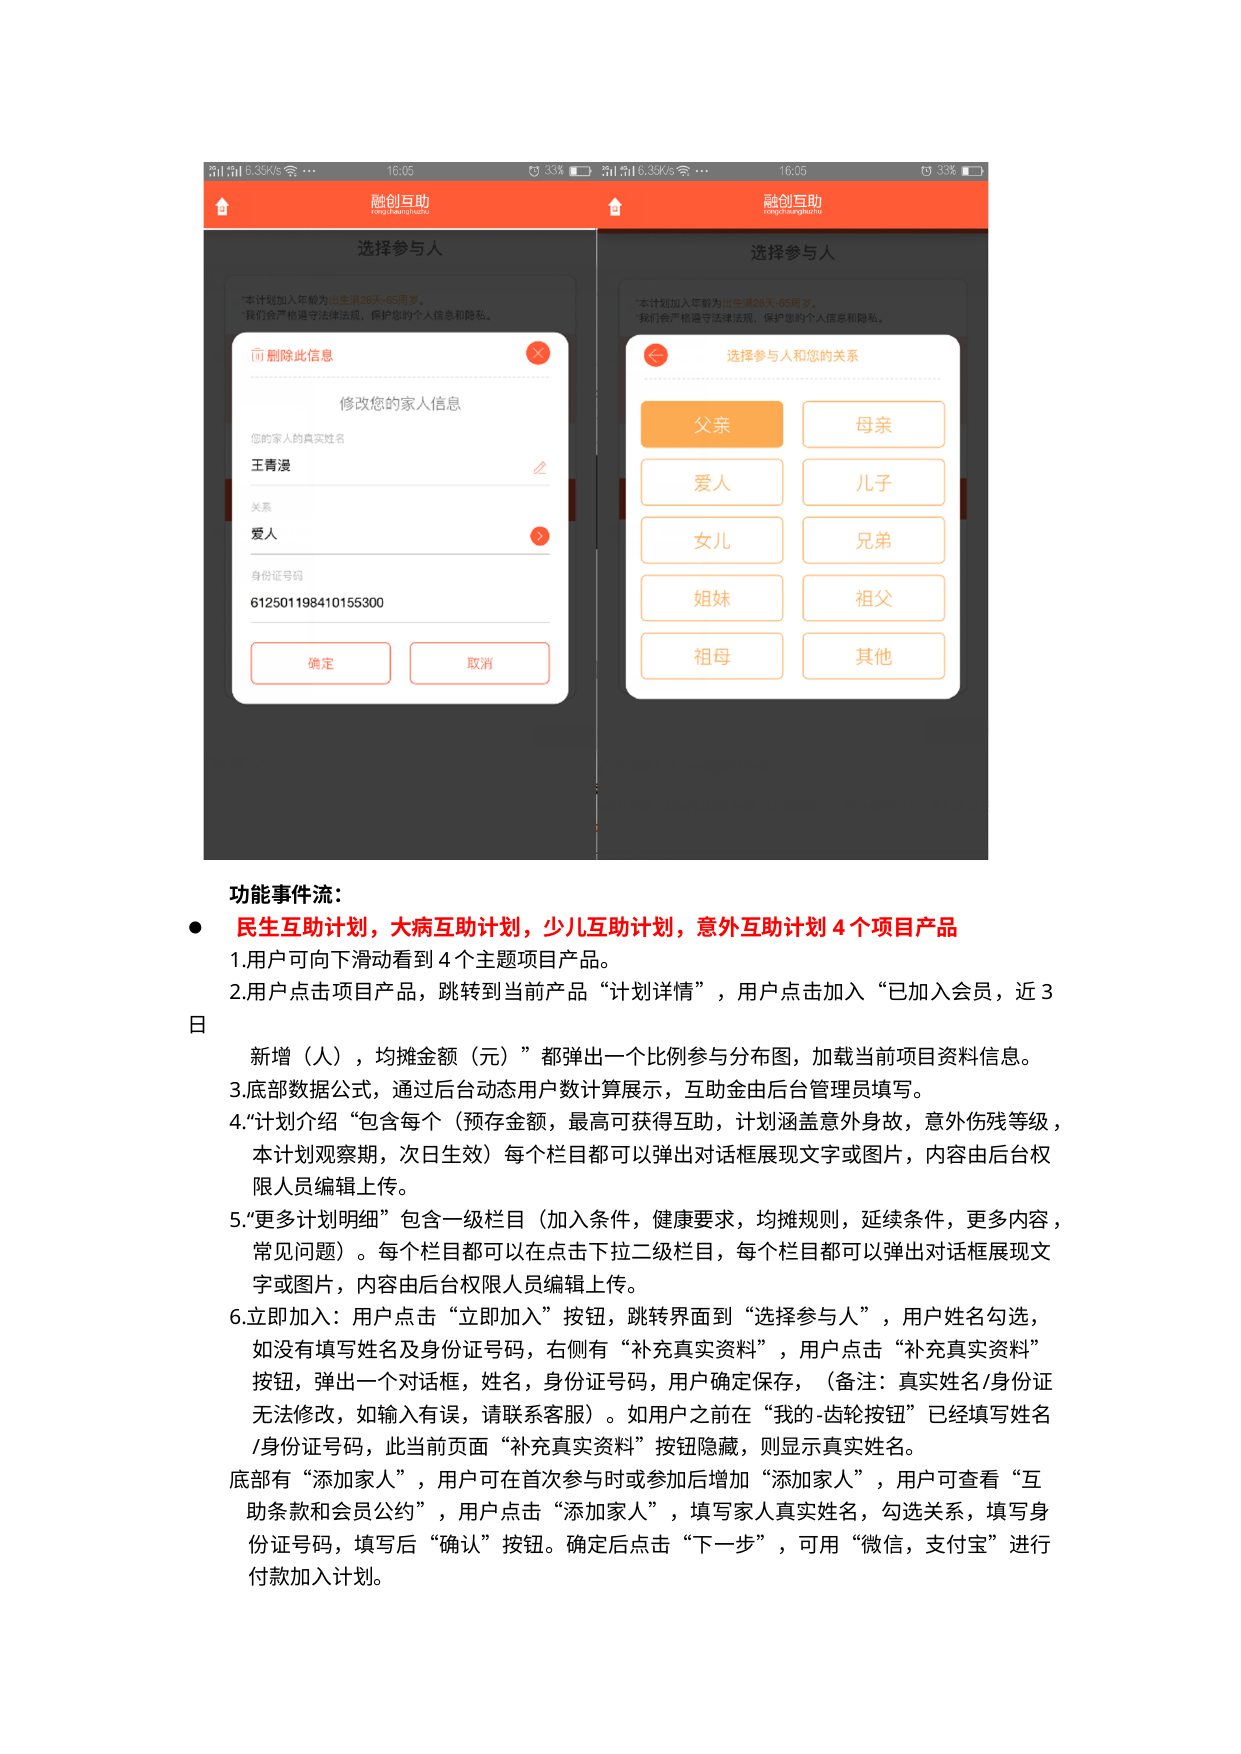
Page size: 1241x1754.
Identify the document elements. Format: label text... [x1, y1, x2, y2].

list 3.底部数据公式，通过后台动态用户数计算展示，互助金由后台管理员填写。 [187, 1072, 1053, 1104]
list 用户点击项目产品，跳转到当前产品“计划详情”，用户点击加入“已加入会员，近3日 [187, 974, 1053, 1039]
list 新增（人），均摊金额（元）”都弹出一个比例参与分布图，加载当前项目资料信息。 [187, 1039, 1053, 1072]
list 用户可向下滑动看到4个主题项目产品。 [187, 942, 1053, 974]
list 助条款和会员公约”，用户点击“添加家人”，填写家人真实姓名，勾选关系，填写身份证号码，填写后“确认”按钮。确定后点击“下一步”，可用“微信，支付宝”进行付款加入计划。 [247, 1494, 1053, 1592]
list “更多计划明细”包含一级栏目（加入条件，健康要求，均摊规则，延续条件，更多内容，常见问题）。每个栏目都可以在点击下拉二级栏目，每个栏目都可以弹出对话框展现文字或图片，内容由后台权限人员编辑上传。 [229, 1202, 1053, 1299]
text 功能事件流： [187, 877, 1053, 909]
list 立即加入：用户点击“立即加入”按钮，跳转界面到“选择参与人”，用户姓名勾选，如没有填写姓名及身份证号码，右侧有“补充真实资料”，用户点击“补充真实资料”按钮，弹出一个对话框，姓名，身份证号码，用户确定保存，（备注：真实姓名/身份证无法修改，如输入有误，请联系客服）。如用户之前在“我的-齿轮按钮”已经填写姓名/身份证号码，此当前页面“补充真实资料”按钮隐藏，则显示真实姓名。 [229, 1299, 1053, 1462]
list 底部有“添加家人”，用户可在首次参与时或参加后增加“添加家人”，用户可查看“互 [187, 1462, 1053, 1494]
picture [203, 162, 989, 860]
list 4.“计划介绍“包含每个（预存金额，最高可获得互助，计划涵盖意外身故，意外伤残等级，本计划观察期，次日生效）每个栏目都可以弹出对话框展现文字或图片，内容由后台权限人员编辑上传。 [229, 1104, 1053, 1202]
list 民生互助计划，大病互助计划，少儿互助计划，意外互助计划 4个项目产品 [187, 909, 1053, 942]
